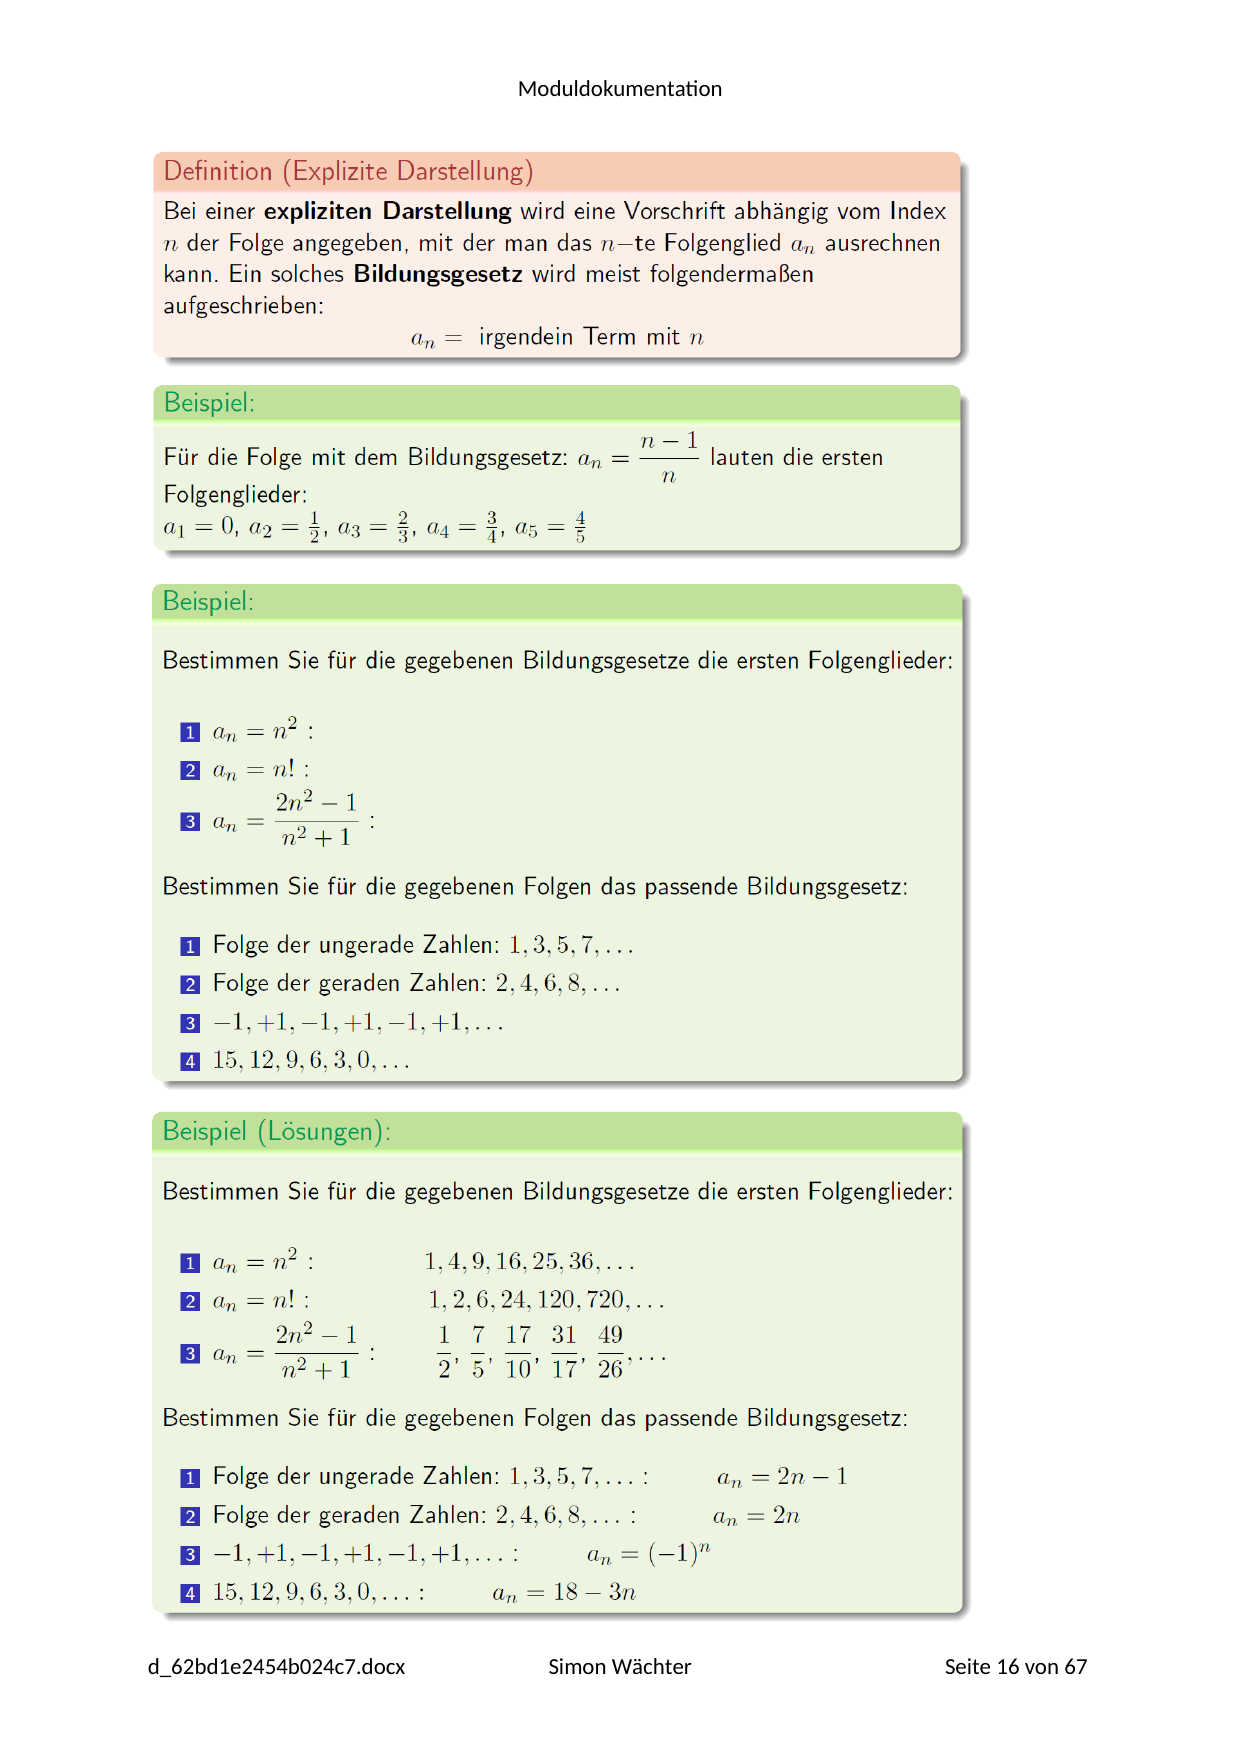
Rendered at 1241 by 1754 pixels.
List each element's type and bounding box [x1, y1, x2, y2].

picture [147, 147, 974, 562]
picture [147, 580, 974, 1091]
picture [147, 1109, 974, 1625]
